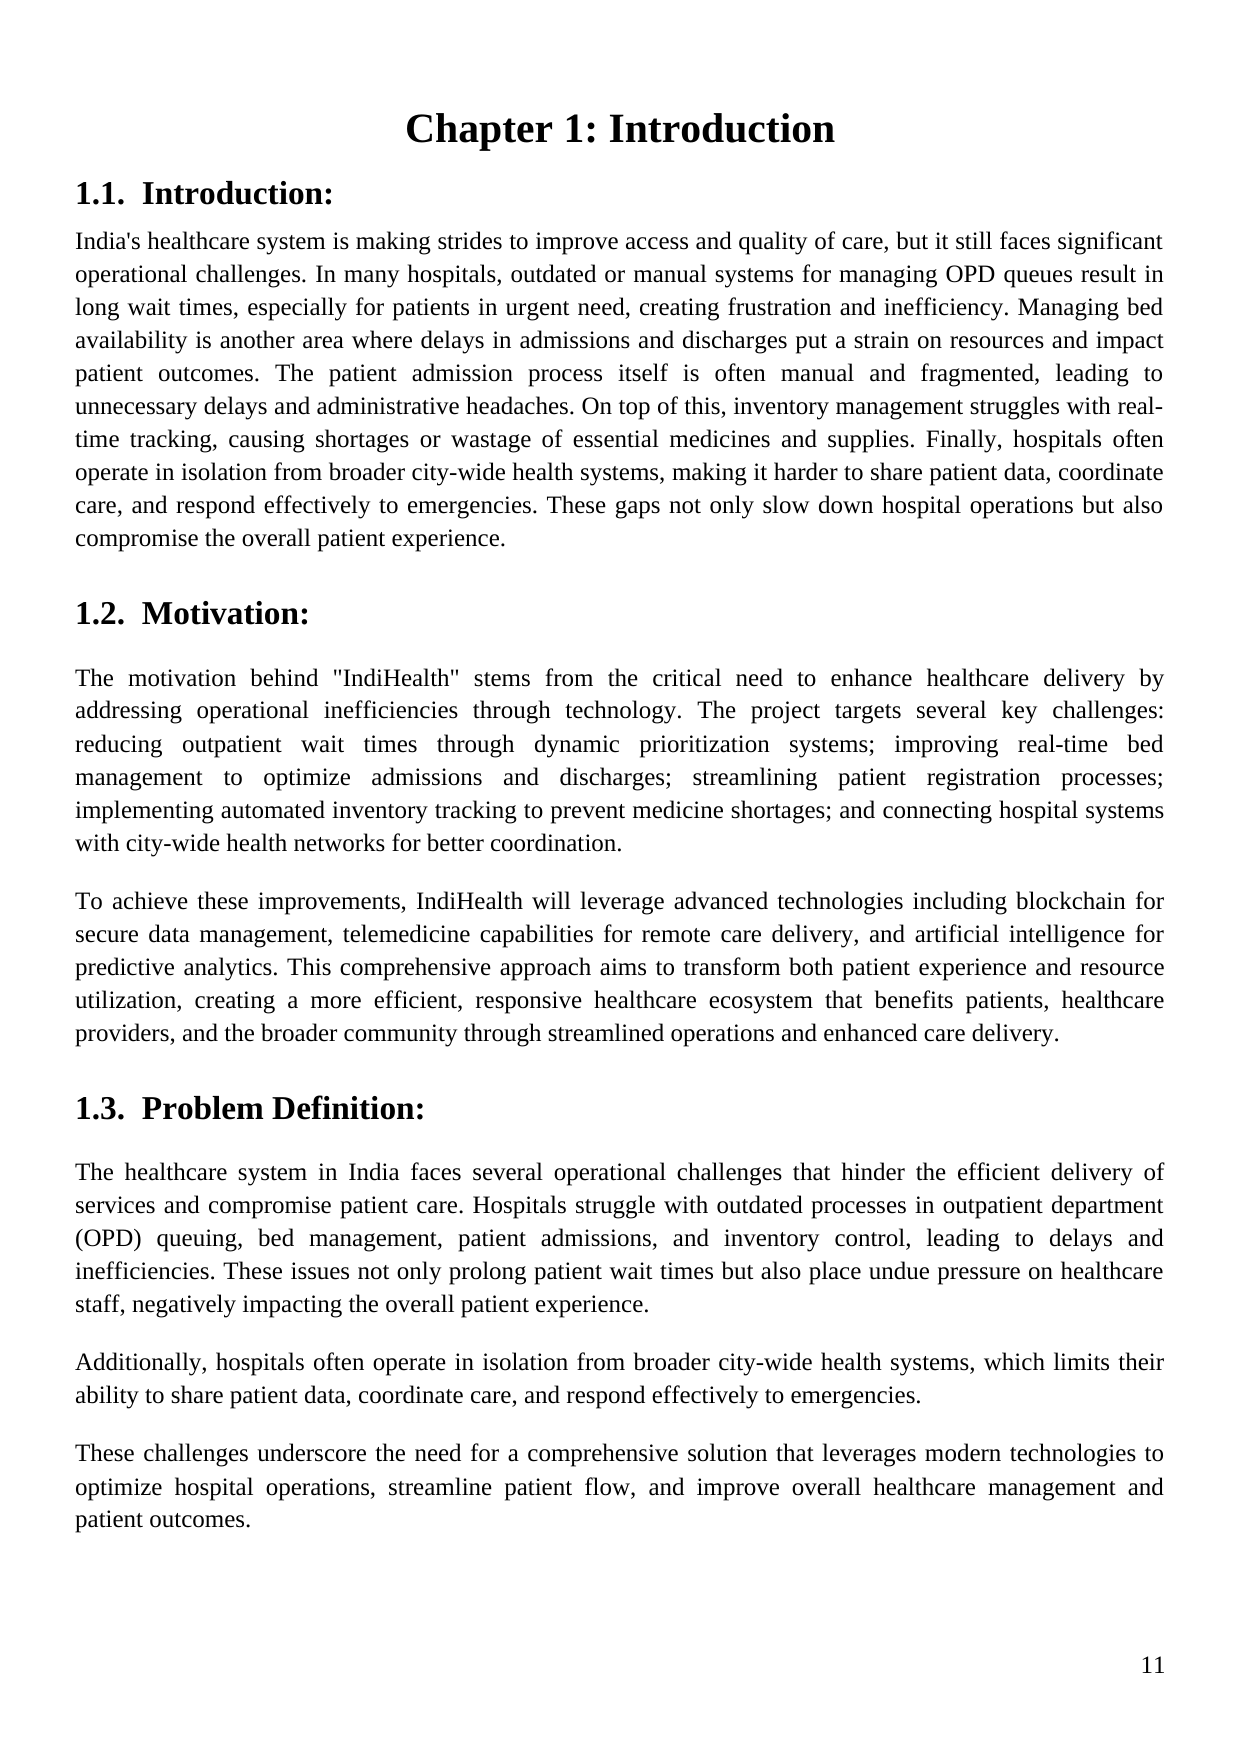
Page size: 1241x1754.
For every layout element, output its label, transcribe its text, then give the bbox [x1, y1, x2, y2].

subtitle 1.2. Motivation: [75, 593, 1165, 632]
text The healthcare system in India faces several operational challenges that hinder the efficient delivery of services and compromise patient care. Hospitals struggle with outdated processes in outpatient department (OPD) queuing, bed management, patient admissions, and inventory control, leading to delays and inefficiencies. These issues not only prolong patient wait times but also place undue pressure on healthcare staff, negatively impacting the overall patient experience. [75, 1157, 1165, 1318]
subtitle 1.3. Problem Definition: [75, 1088, 1165, 1127]
subtitle 1.1. Introduction: [75, 173, 1165, 212]
text These challenges underscore the need for a comprehensive solution that leverages modern technologies to optimize hospital operations, streamline patient flow, and improve overall healthcare management and patient outcomes. [75, 1438, 1165, 1533]
text To achieve these improvements, IndiHealth will leverage advanced technologies including blockchain for secure data management, telemedicine capabilities for remote care delivery, and artificial intelligence for predictive analytics. This comprehensive approach aims to transform both patient experience and resource utilization, creating a more efficient, responsive healthcare ecosystem that benefits patients, healthcare providers, and the broader community through streamlined operations and enhanced care delivery. [75, 886, 1165, 1047]
text Additionally, hospitals often operate in isolation from broader city-wide health systems, which limits their ability to share patient data, coordinate care, and respond effectively to emergencies. [75, 1347, 1165, 1409]
text India's healthcare system is making strides to improve access and quality of care, but it still faces significant operational challenges. In many hospitals, outdated or manual systems for managing OPD queues result in long wait times, especially for patients in urgent need, creating frustration and inefficiency. Managing bed availability is another area where delays in admissions and discharges put a strain on resources and impact patient outcomes. The patient admission process itself is often manual and fragmented, leading to unnecessary delays and administrative headaches. On top of this, inventory management struggles with real-time tracking, causing shortages or wastage of essential medicines and supplies. Finally, hospitals often operate in isolation from broader city-wide health systems, making it harder to share patient data, coordinate care, and respond effectively to emergencies. These gaps not only slow down hospital operations but also compromise the overall patient experience. [75, 226, 1165, 552]
subtitle Chapter 1: Introduction [75, 104, 1165, 152]
text The motivation behind "IndiHealth" stems from the critical need to enhance healthcare delivery by addressing operational inefficiencies through technology. The project targets several key challenges: reducing outpatient wait times through dynamic prioritization systems; improving real-time bed management to optimize admissions and discharges; streamlining patient registration processes; implementing automated inventory tracking to prevent medicine shortages; and connecting hospital systems with city-wide health networks for better coordination. [75, 663, 1165, 856]
